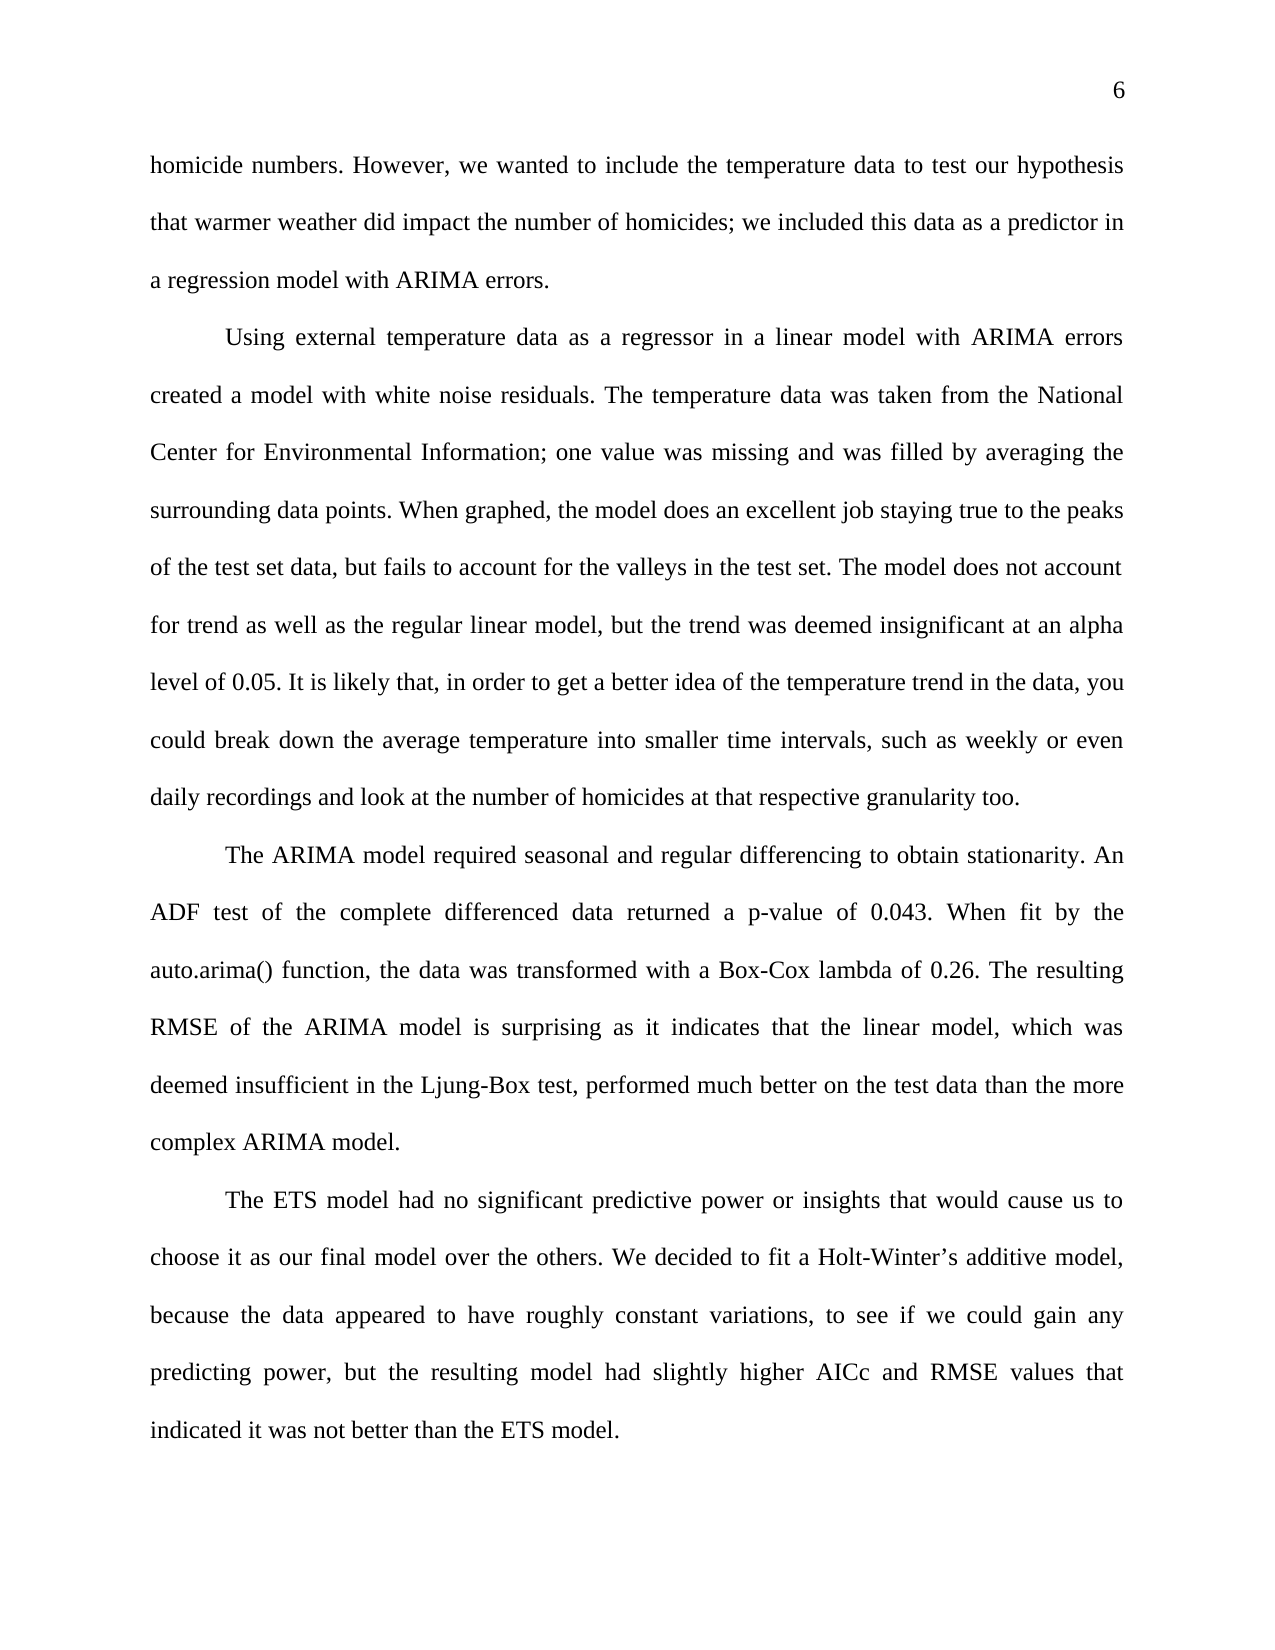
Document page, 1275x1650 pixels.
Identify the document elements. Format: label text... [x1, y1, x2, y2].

text The ARIMA model required seasonal and regular differencing to obtain stationarity. An ADF test of the complete differenced data returned a p-value of 0.043. When fit by the auto.arima() function, the data was transformed with a Box-Cox lambda of 0.26. The resulting RMSE of the ARIMA model is surprising as it indicates that the linear model, which was deemed insufficient in the Ljung-Box test, performed much better on the test data than the more complex ARIMA model. [150, 840, 1125, 1156]
text Using external temperature data as a regressor in a linear model with ARIMA errors created a model with white noise residuals. The temperature data was taken from the National Center for Environmental Information; one value was missing and was filled by averaging the surrounding data points. When graphed, the model does an excellent job staying true to the peaks of the test set data, but fails to account for the valleys in the test set. The model does not account for trend as well as the regular linear model, but the trend was deemed insignificant at an alpha level of 0.05. It is likely that, in order to get a better idea of the temperature trend in the data, you could break down the average temperature into smaller time intervals, such as weekly or even daily recordings and look at the number of homicides at that respective granularity too. [150, 322, 1125, 811]
text The ETS model had no significant predictive power or insights that would cause us to choose it as our final model over the others. We decided to fit a Holt-Winter’s additive model, because the data appeared to have roughly constant variations, to see if we could gain any predicting power, but the resulting model had slightly higher AICc and RMSE values that indicated it was not better than the ETS model. [150, 1185, 1125, 1444]
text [150, 150, 1125, 294]
